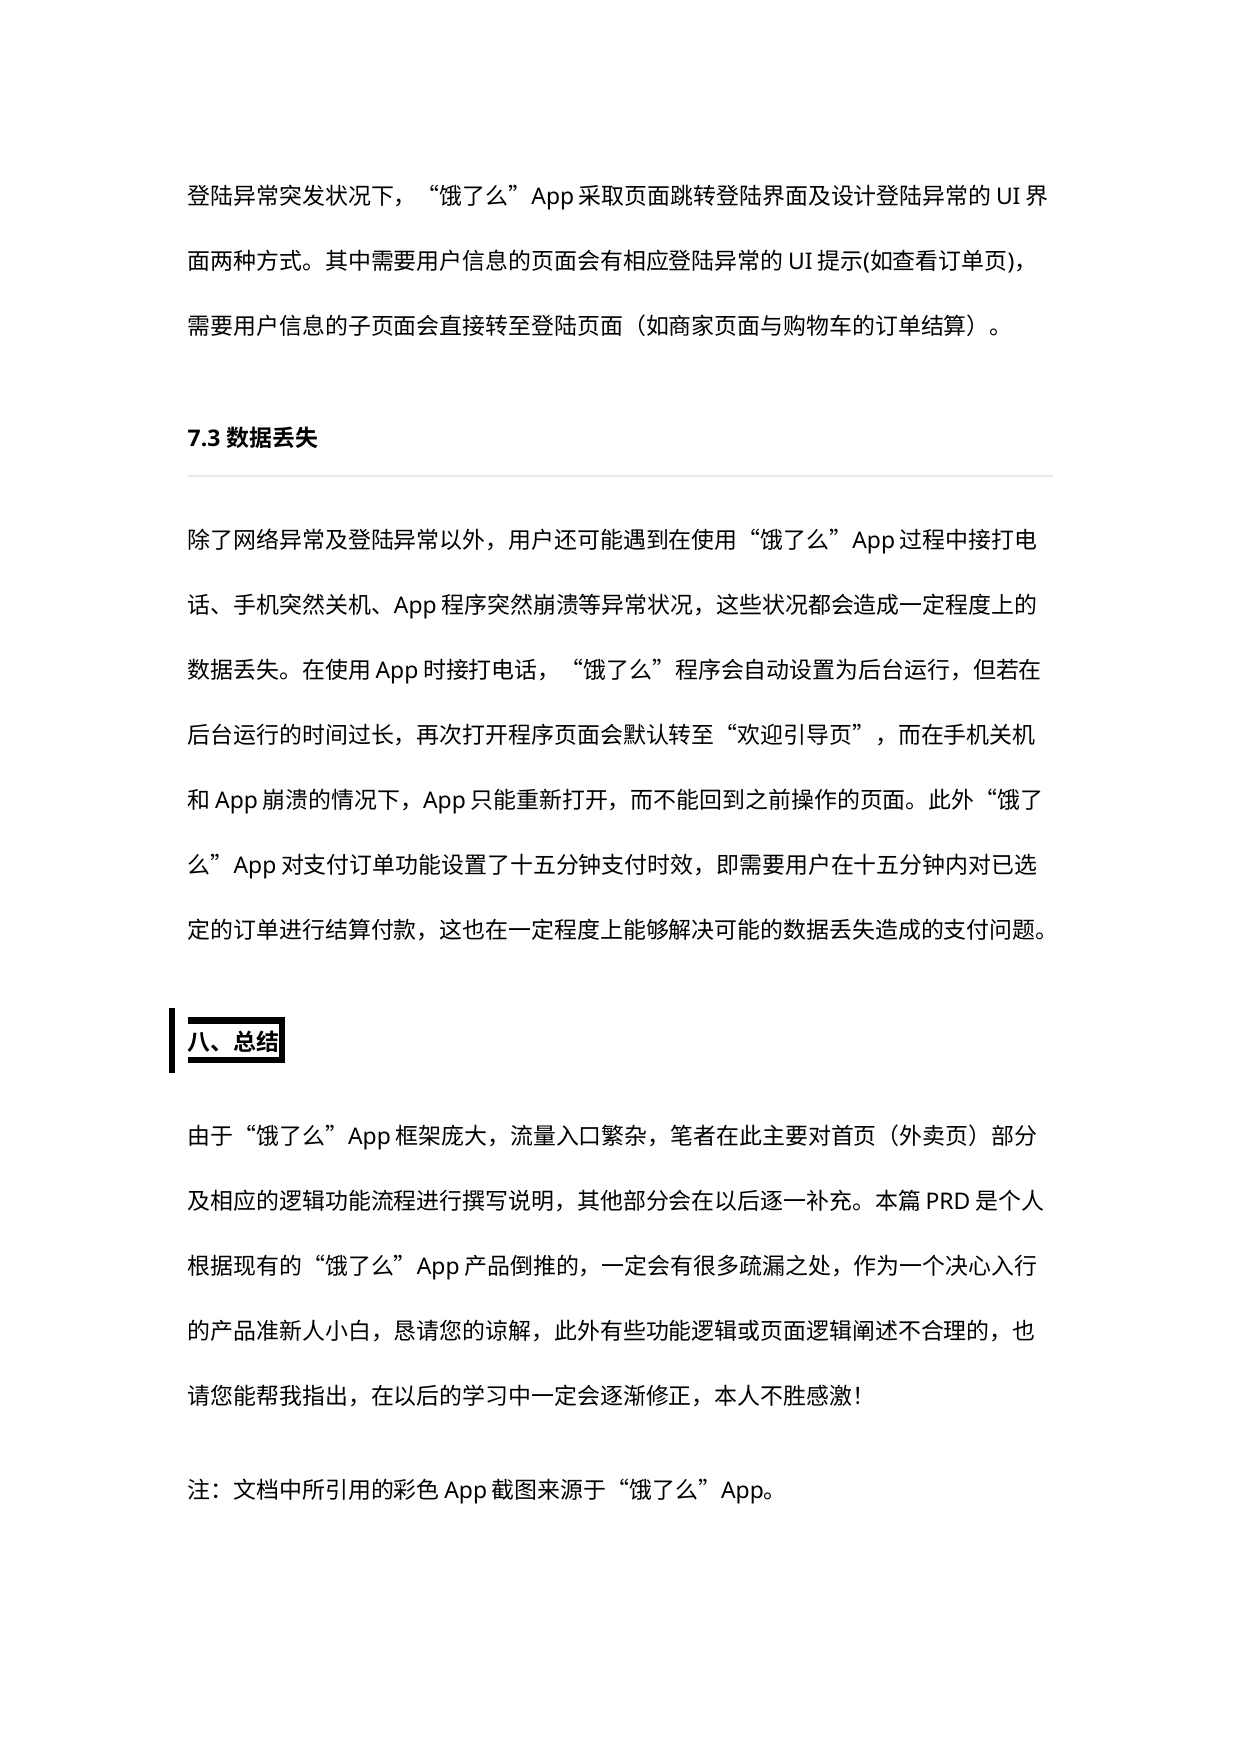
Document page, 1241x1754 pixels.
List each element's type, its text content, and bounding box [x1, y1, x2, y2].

subtitle 7.3 数据丢失 [187, 404, 1053, 477]
text 登陆异常突发状况下，“饿了么”App采取页面跳转登陆界面及设计登陆异常的UI界面两种方式。其中需要用户信息的页面会有相应登陆异常的UI提示(如查看订单页)，需要用户信息的子页面会直接转至登陆页面（如商家页面与购物车的订单结算）。 [187, 162, 1053, 357]
subtitle 八、总结 [175, 1008, 1053, 1073]
text 注：文档中所引用的彩色App截图来源于“饿了么”App。 [187, 1456, 1053, 1521]
text 由于“饿了么”App框架庞大，流量入口繁杂，笔者在此主要对首页（外卖页）部分及相应的逻辑功能流程进行撰写说明，其他部分会在以后逐一补充。本篇PRD是个人根据现有的“饿了么”App产品倒推的，一定会有很多疏漏之处，作为一个决心入行的产品准新人小白，恳请您的谅解，此外有些功能逻辑或页面逻辑阐述不合理的，也请您能帮我指出，在以后的学习中一定会逐渐修正，本人不胜感激！ [187, 1102, 1053, 1427]
text 除了网络异常及登陆异常以外，用户还可能遇到在使用“饿了么”App过程中接打电话、手机突然关机、App程序突然崩溃等异常状况，这些状况都会造成一定程度上的数据丢失。在使用App时接打电话，“饿了么”程序会自动设置为后台运行，但若在后台运行的时间过长，再次打开程序页面会默认转至“欢迎引导页”，而在手机关机和App崩溃的情况下，App只能重新打开，而不能回到之前操作的页面。此外“饿了么”App对支付订单功能设置了十五分钟支付时效，即需要用户在十五分钟内对已选定的订单进行结算付款，这也在一定程度上能够解决可能的数据丢失造成的支付问题。 [187, 506, 1053, 961]
